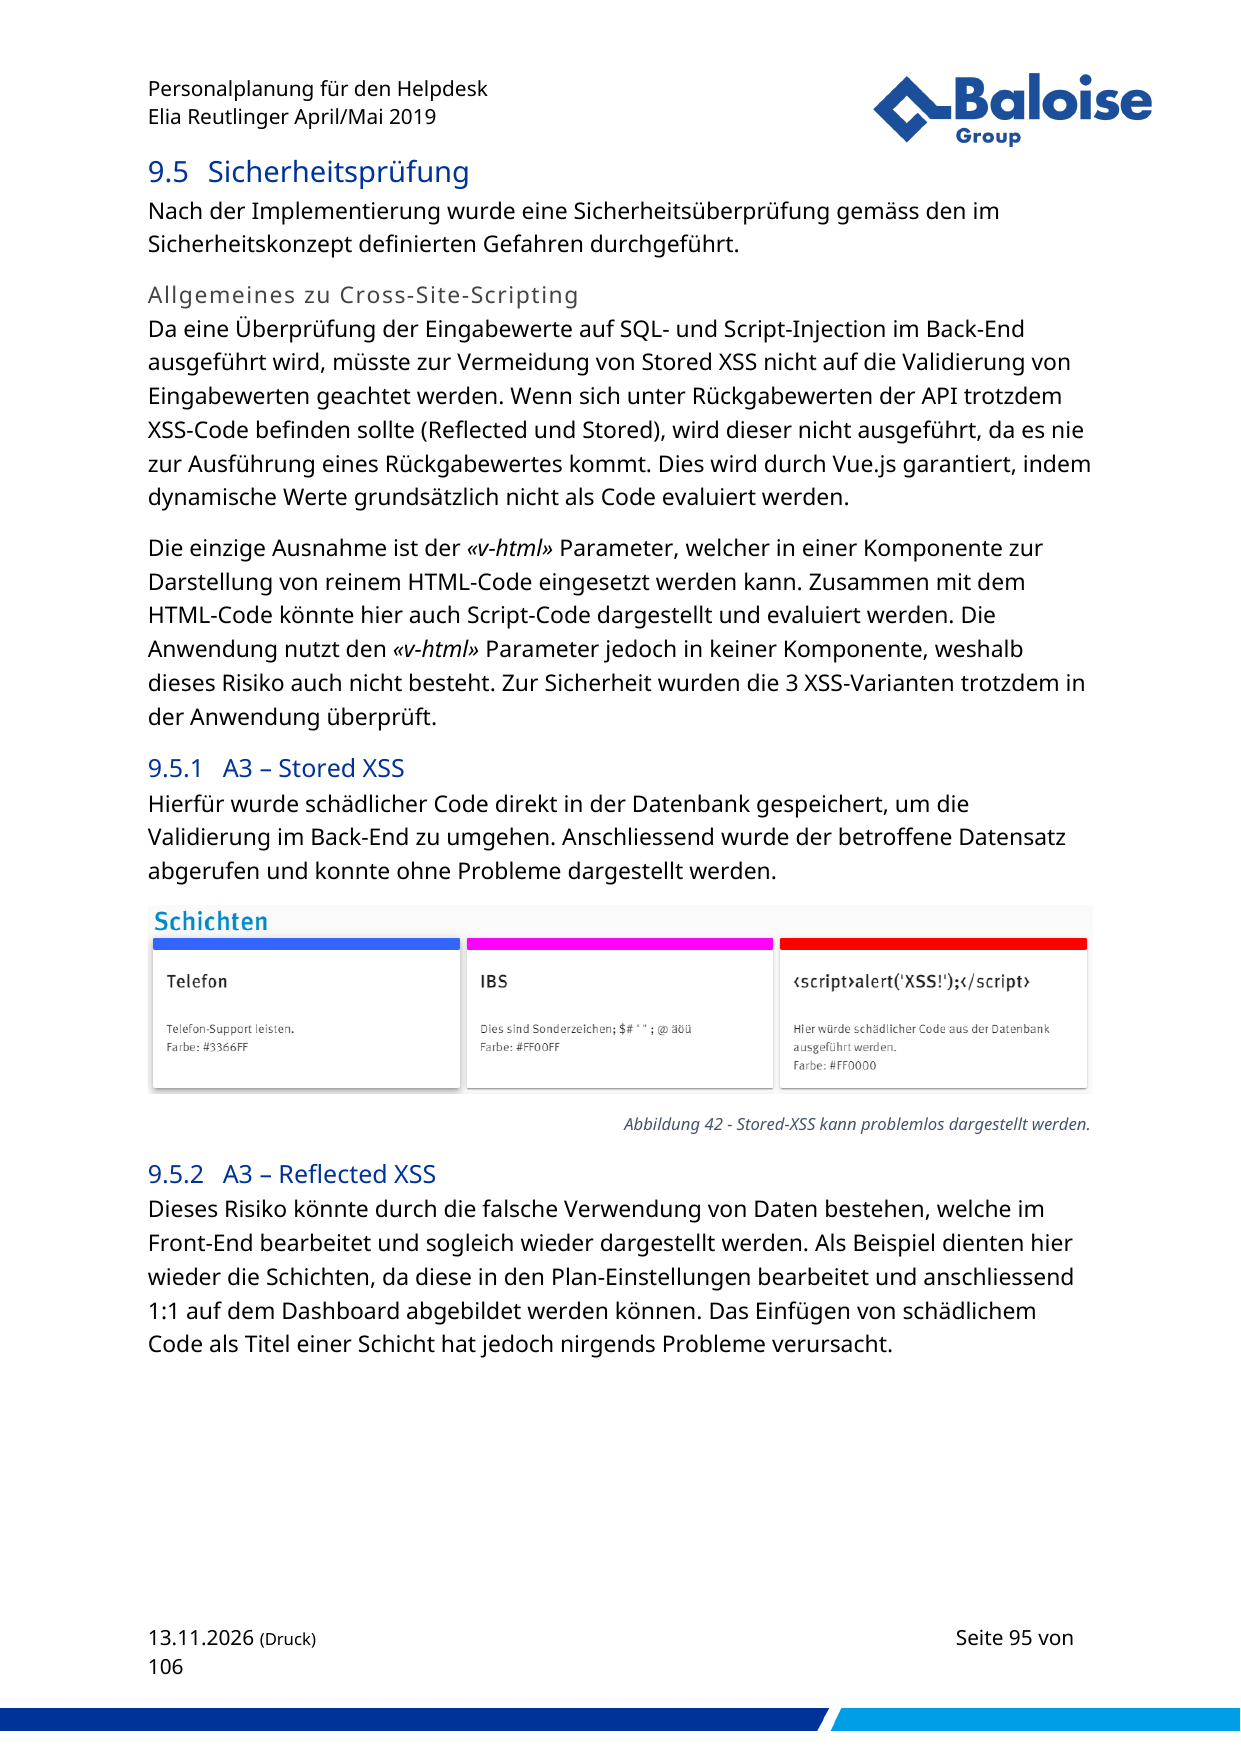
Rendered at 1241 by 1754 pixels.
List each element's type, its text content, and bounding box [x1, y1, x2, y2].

picture [873, 73, 1152, 147]
subtitle A3 – Reflected XSS [148, 1157, 1093, 1191]
subtitle Allgemeines zu Cross-Site-Scripting [148, 279, 1093, 310]
text Da eine Überprüfung der Eingabewerte auf SQL- und Script-Injection im Back-End ausgeführt wird, müsste zur Vermeidung von Stored XSS nicht auf die Validierung von Eingabewerten geachtet werden. Wenn sich unter Rückgabewerten der API trotzdem XSS-Code befinden sollte (Reflected und Stored), wird dieser nicht ausgeführt, da es nie zur Ausführung eines Rückgabewertes kommt. Dies wird durch Vue.js garantiert, indem dynamische Werte grundsätzlich nicht als Code evaluiert werden. [148, 312, 1093, 512]
text Dieses Risiko könnte durch die falsche Verwendung von Daten bestehen, welche im Front-End bearbeitet und sogleich wieder dargestellt werden. Als Beispiel dienten hier wieder die Schichten, da diese in den Plan-Einstellungen bearbeitet und anschliessend 1:1 auf dem Dashboard abgebildet werden können. Das Einfügen von schädlichem Code als Titel einer Schicht hat jedoch nirgends Probleme verursacht. [148, 1193, 1093, 1359]
text Die einzige Ausnahme ist der «v-html» Parameter, welcher in einer Komponente zur Darstellung von reinem HTML-Code eingesetzt werden kann. Zusammen mit dem HTML-Code könnte hier auch Script-Code dargestellt und evaluiert werden. Die Anwendung nutzt den «v-html» Parameter jedoch in keiner Komponente, weshalb dieses Risiko auch nicht besteht. Zur Sicherheit wurden die 3 XSS-Varianten trotzdem in der Anwendung überprüft. [148, 532, 1093, 732]
picture [0, 1708, 1241, 1733]
text Hierfür wurde schädlicher Code direkt in der Datenbank gespeichert, um die Validierung im Back-End zu umgehen. Anschliessend wurde der betroffene Datensatz abgerufen und konnte ohne Probleme dargestellt werden. [148, 788, 1093, 886]
text Nach der Implementierung wurde eine Sicherheitsüberprüfung gemäss den im Sicherheitskonzept definierten Gefahren durchgeführt. [148, 194, 1093, 259]
subtitle A3 – Stored XSS [148, 751, 1093, 785]
picture [147, 905, 1093, 1094]
text Abbildung 42 - Stored-XSS kann problemlos dargestellt werden. [148, 1113, 1093, 1136]
subtitle Sicherheitsprüfung [148, 152, 1093, 191]
